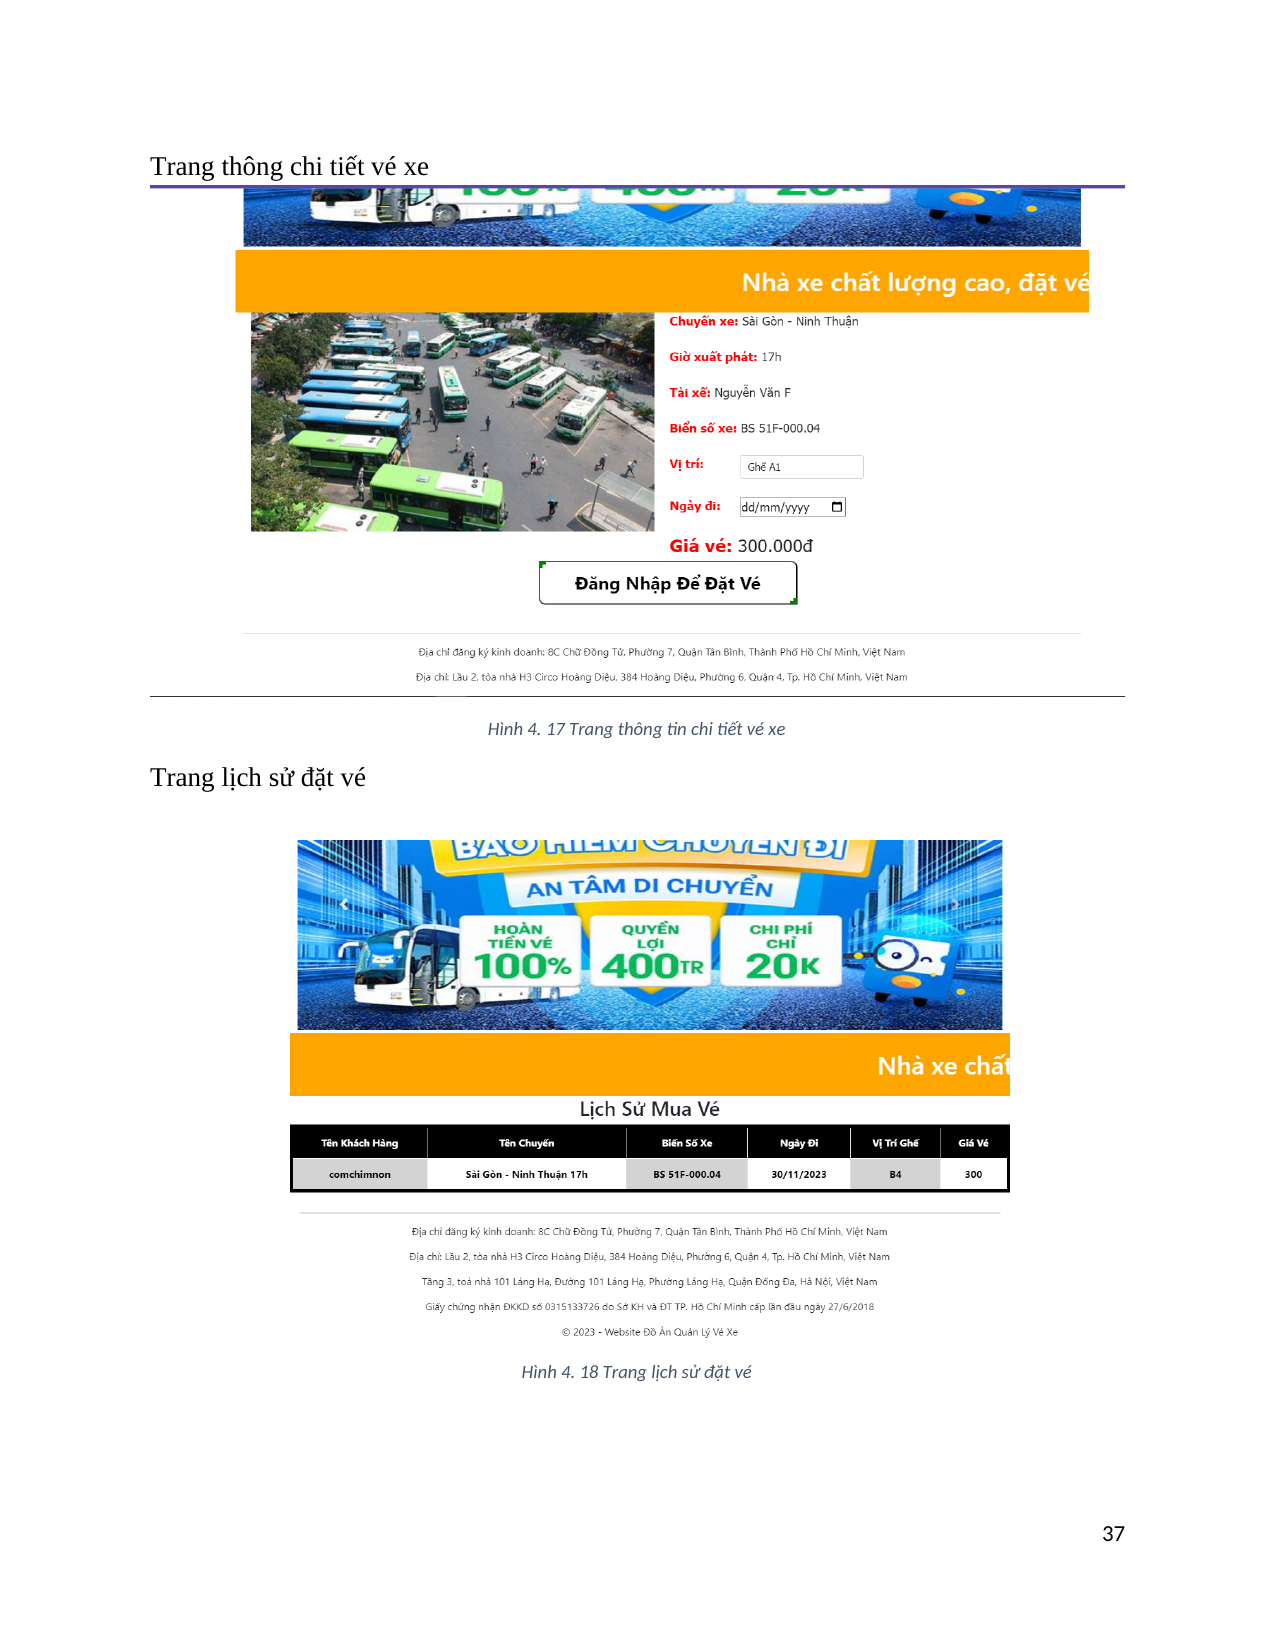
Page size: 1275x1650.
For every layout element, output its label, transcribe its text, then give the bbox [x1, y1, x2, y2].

text Trang thông chi tiết vé xe [150, 150, 1125, 185]
text Trang lịch sử đặt vé [150, 761, 1125, 792]
text Hình 4. Trang thông tin chi tiết vé xe [150, 717, 1125, 740]
picture [150, 185, 1125, 697]
picture [150, 840, 1122, 1343]
